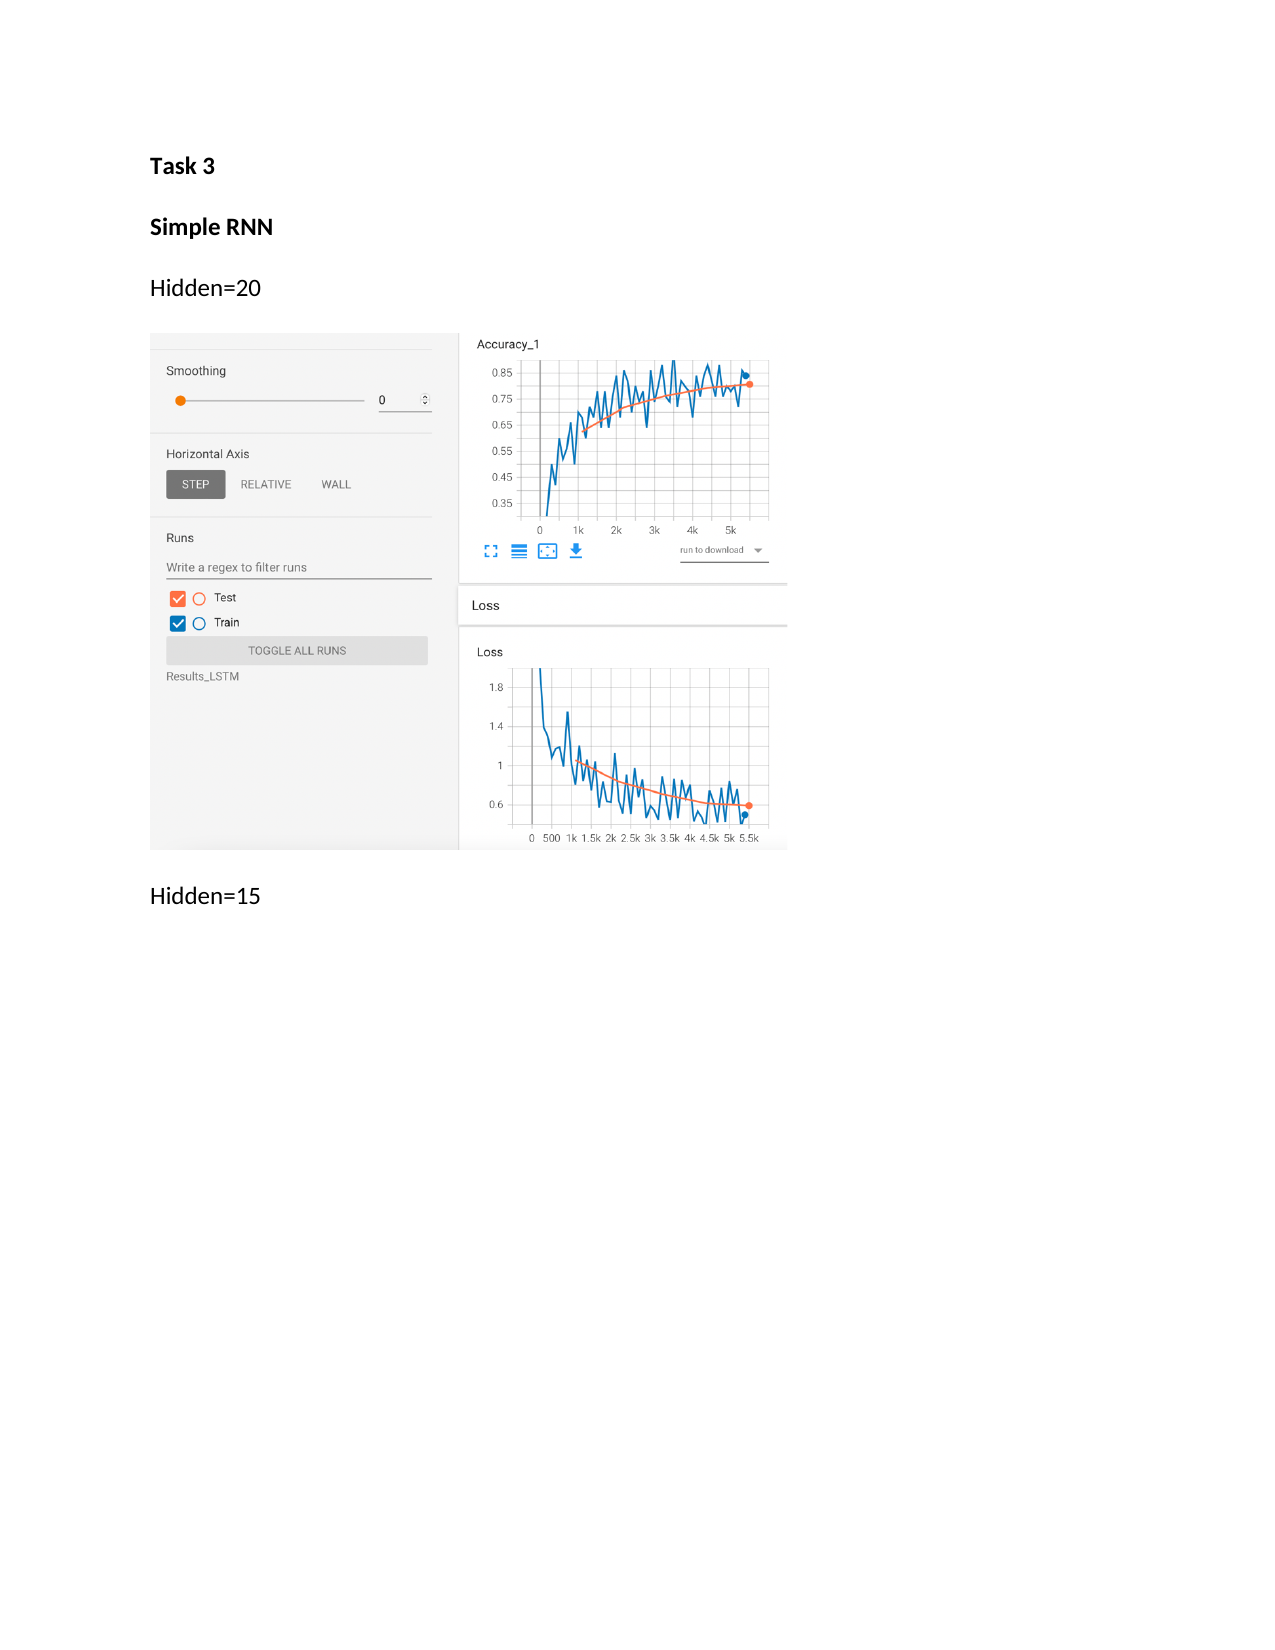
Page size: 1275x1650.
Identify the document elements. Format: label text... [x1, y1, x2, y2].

picture [150, 333, 788, 850]
text Task 3 [150, 150, 1125, 181]
text Simple RNN [150, 211, 1125, 242]
text Hidden=15 [150, 880, 1125, 910]
text Hidden=20 [150, 272, 1125, 303]
